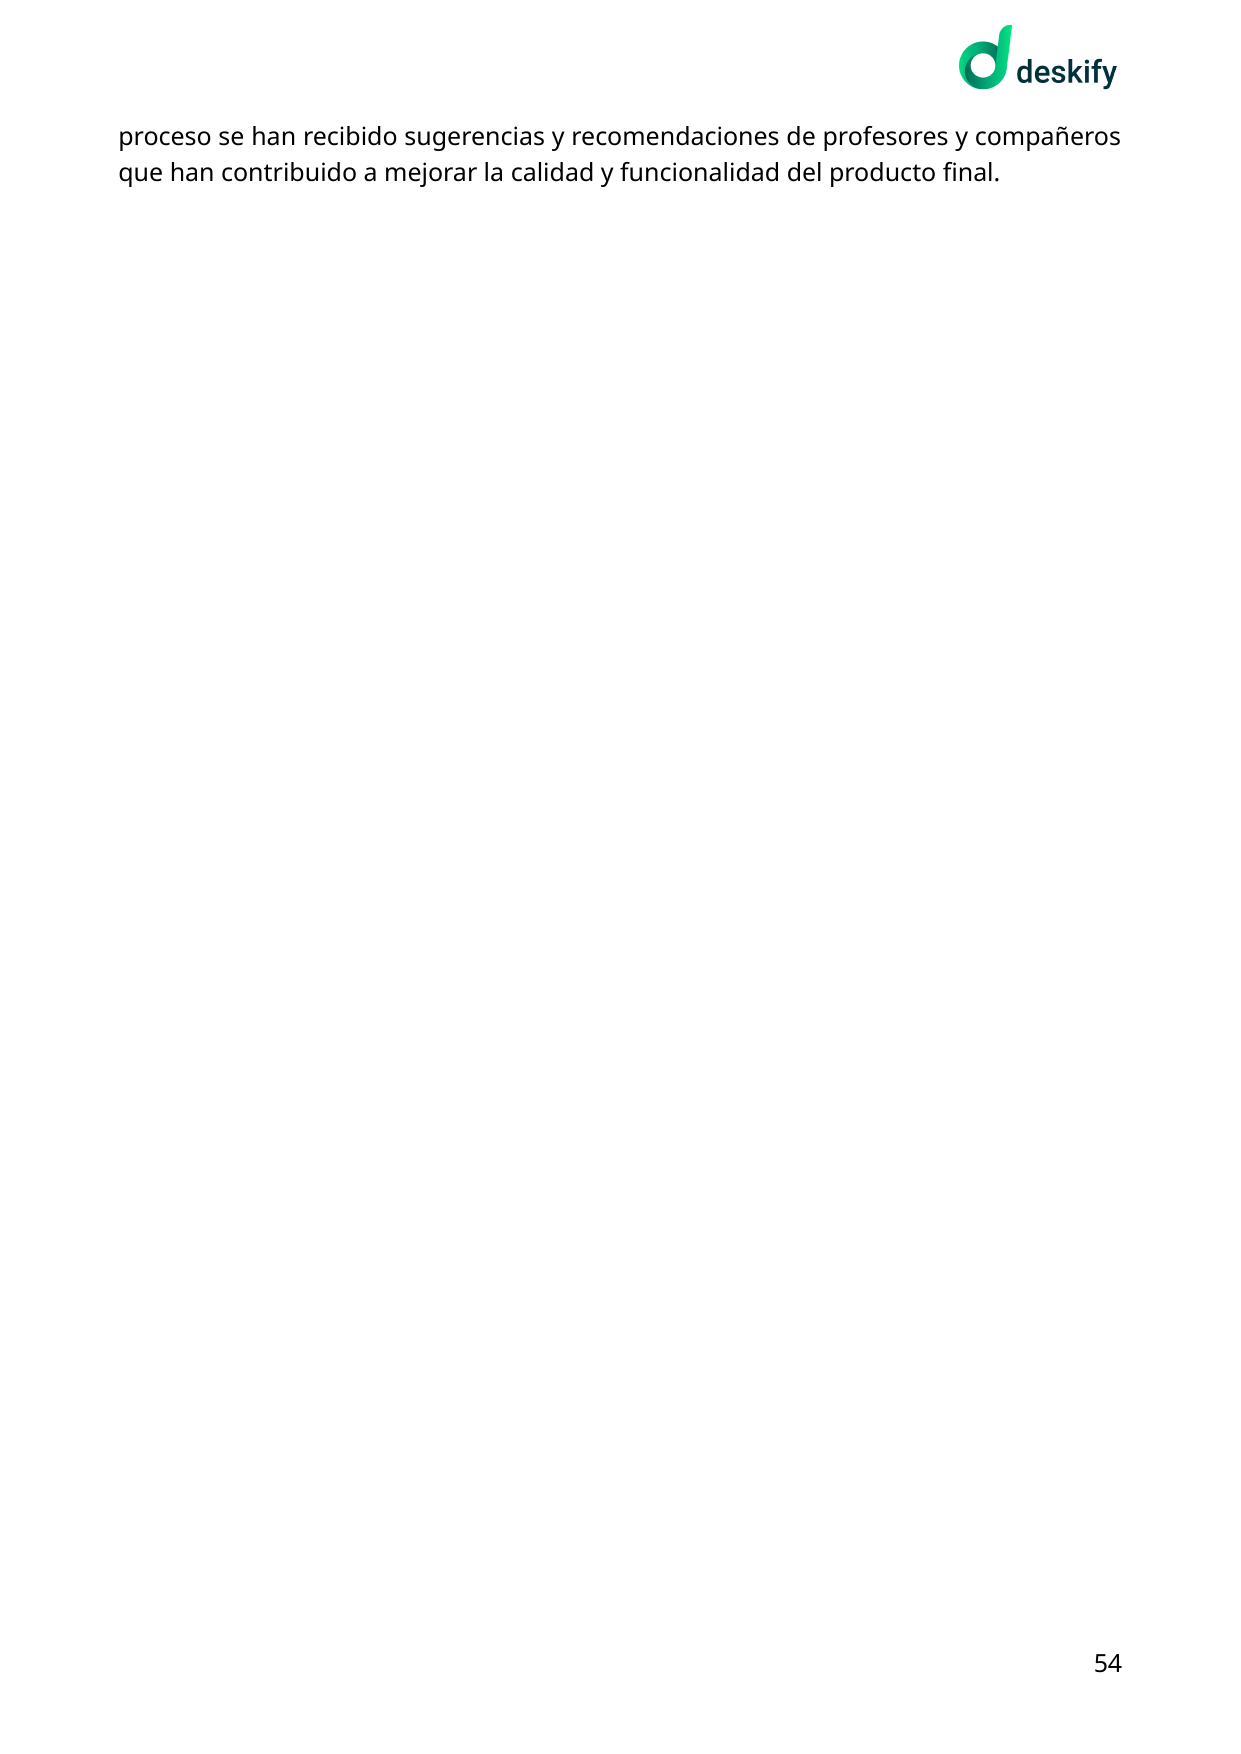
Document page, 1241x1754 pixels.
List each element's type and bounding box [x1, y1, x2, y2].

text [118, 118, 1122, 189]
picture [953, 22, 1127, 92]
